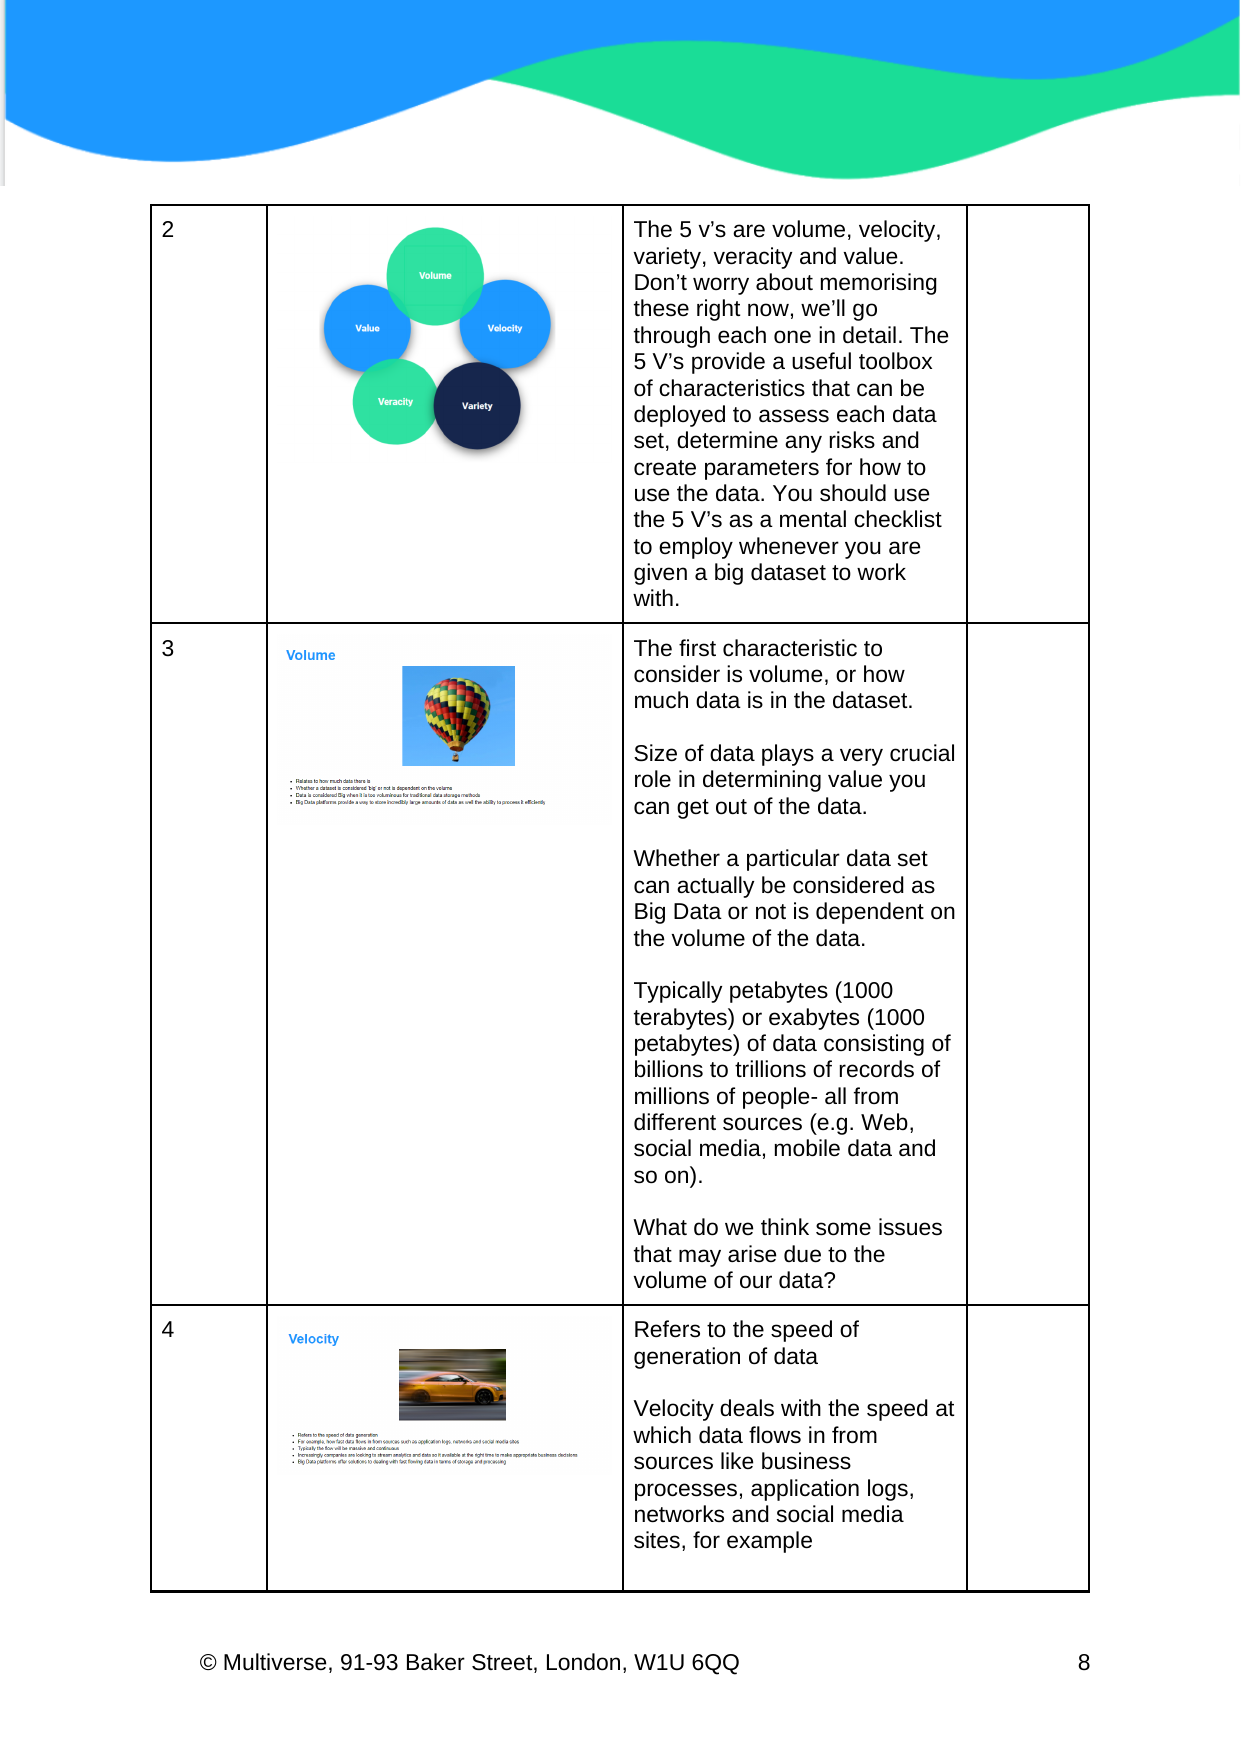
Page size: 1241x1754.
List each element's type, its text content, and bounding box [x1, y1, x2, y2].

table_cell The first characteristic to consider is volume, or how much data is in the dataset. Size of data plays a very crucial role in determining value you can get out of the data. Whether a particular data set can actually be considered as Big Data or not is dependent on the volume of the data. Typically petabytes (1000 terabytes) or exabytes (1000 petabytes) of data consisting of billions to trillions of records of millions of people- all from different sources (e.g. Web, social media, mobile data and so on). What do we think some issues that may arise due to the volume of our data? [624, 624, 966, 1304]
picture [277, 1316, 612, 1475]
picture [277, 634, 612, 825]
table_cell [268, 1306, 622, 1590]
table_cell The 5 v’s are volume, velocity, variety, veracity and value. Don’t worry about memorising these right now, we’ll go through each one in detail. The 5 V’s provide a useful toolbox of characteristics that can be deployed to assess each data set, determine any risks and create parameters for how to use the data. You should use the 5 V’s as a mental checklist to employ whenever you are given a big dataset to work with. [624, 206, 966, 622]
table_cell [968, 206, 1088, 622]
picture [0, 0, 1241, 186]
table_cell 4 [152, 1306, 266, 1590]
table_cell [268, 624, 622, 1304]
picture [277, 216, 612, 463]
table_cell [968, 624, 1088, 1304]
table_cell [968, 1306, 1088, 1590]
table_cell 3 [152, 624, 266, 1304]
table_cell 2 [152, 206, 266, 622]
table_cell [268, 206, 622, 622]
